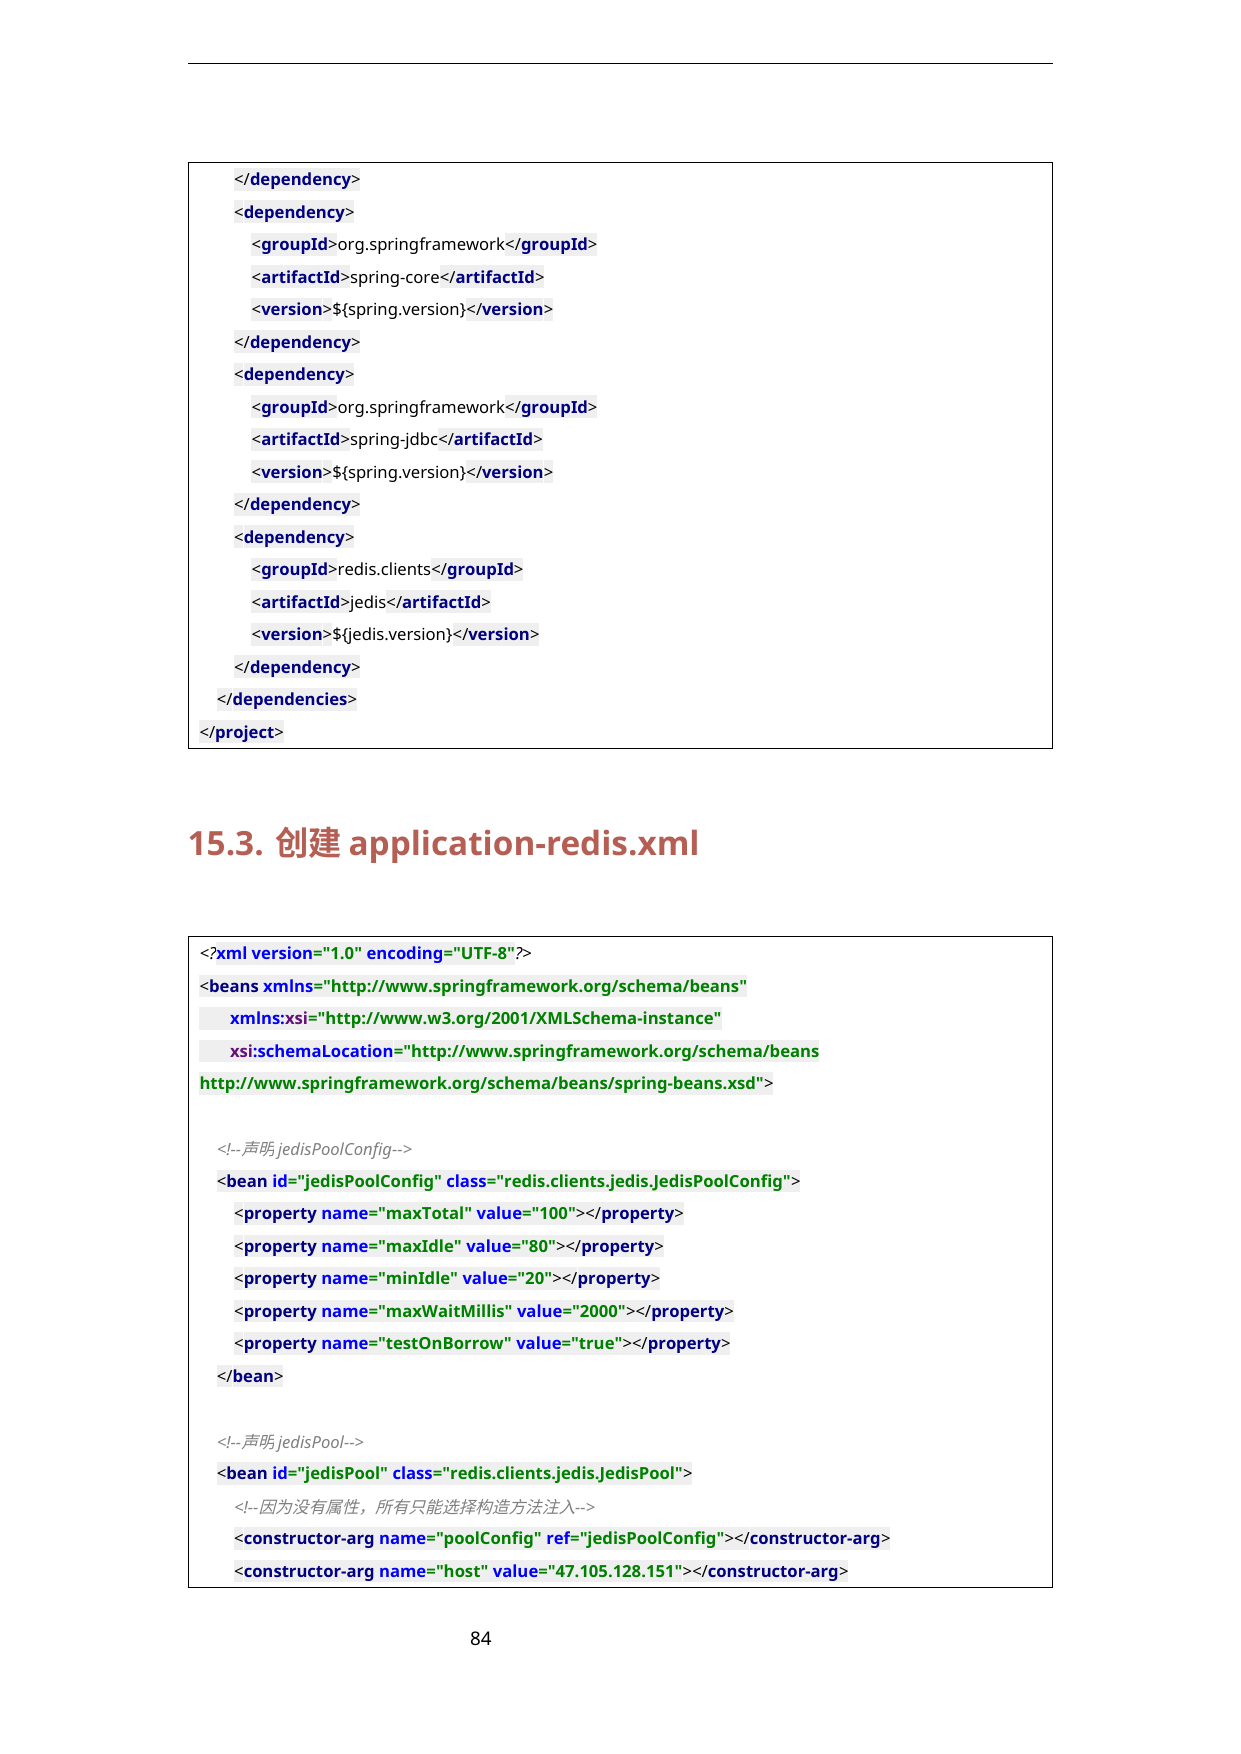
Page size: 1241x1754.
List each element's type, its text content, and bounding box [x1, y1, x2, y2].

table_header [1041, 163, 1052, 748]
subtitle 创建application-redis.xml [187, 809, 1053, 874]
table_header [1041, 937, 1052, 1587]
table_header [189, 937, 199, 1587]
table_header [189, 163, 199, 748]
